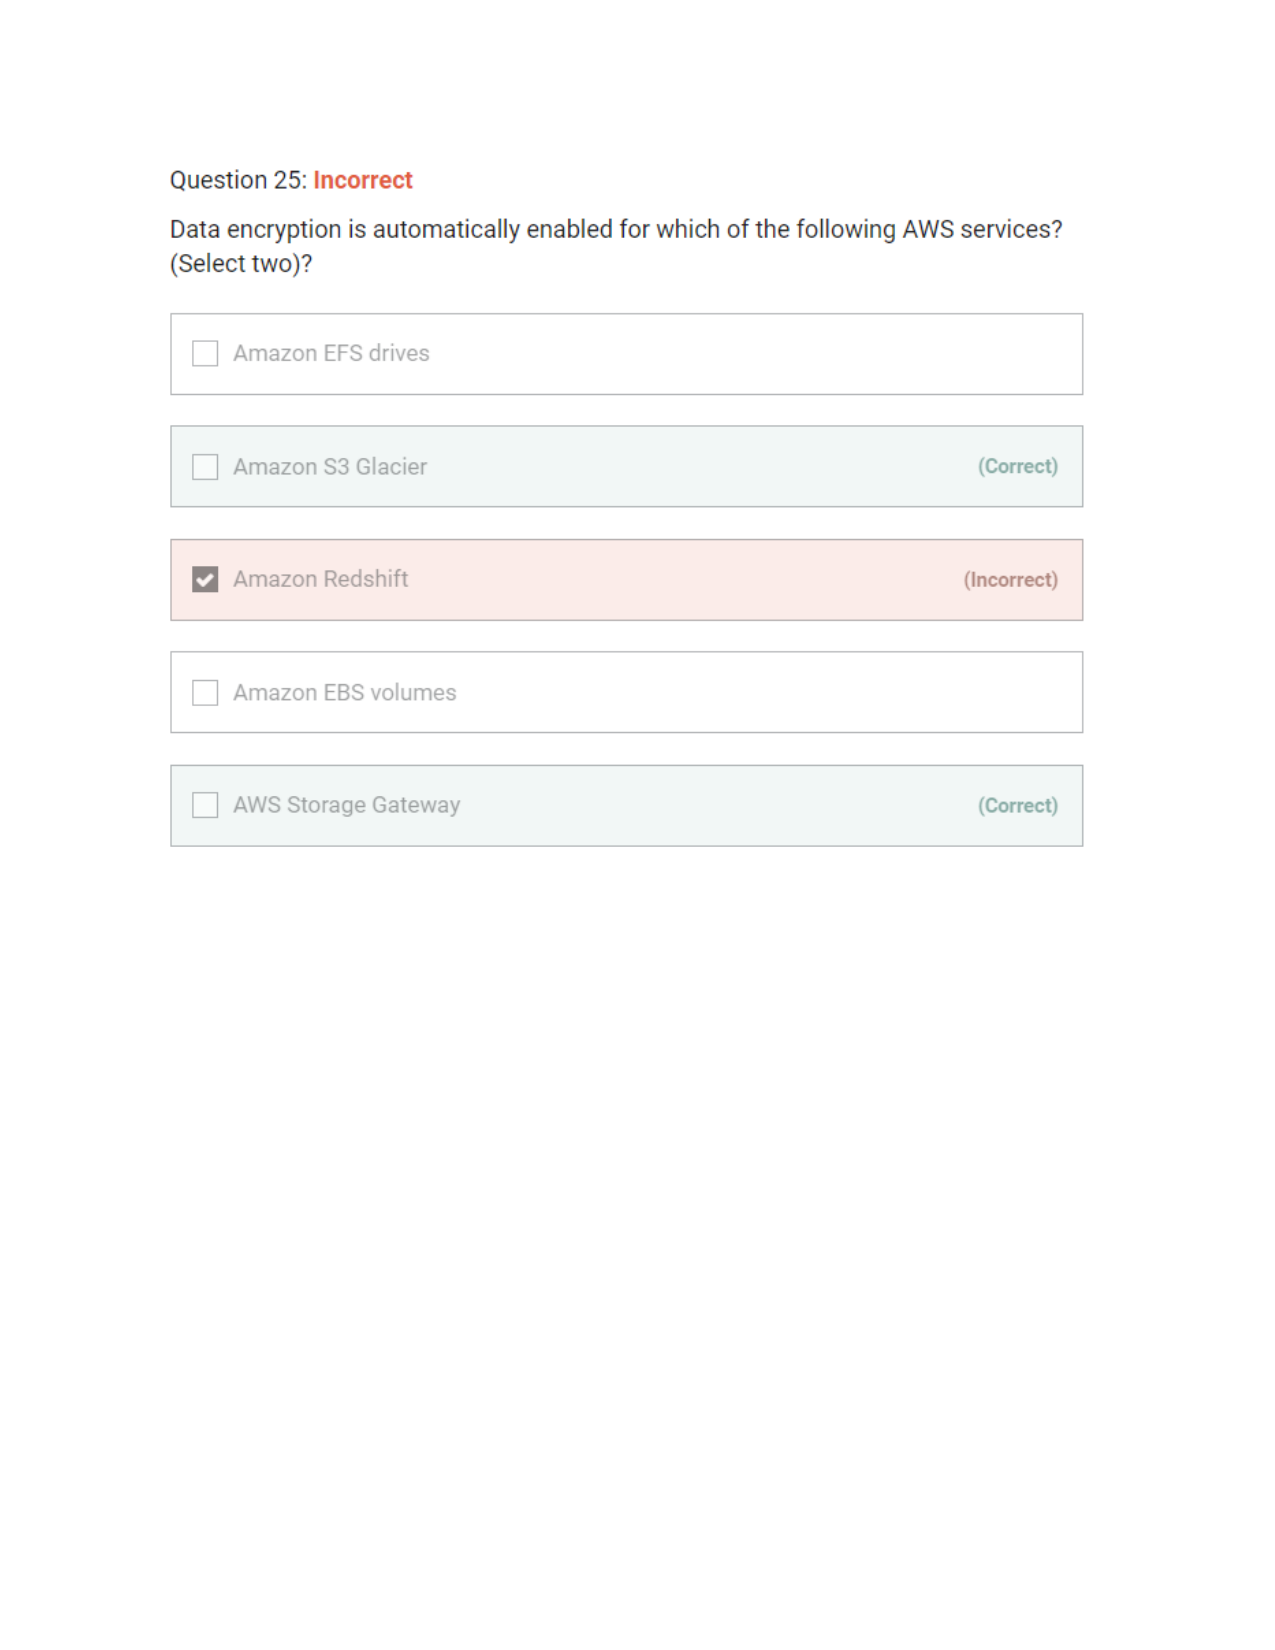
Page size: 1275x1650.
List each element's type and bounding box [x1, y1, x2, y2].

picture [150, 150, 1125, 873]
